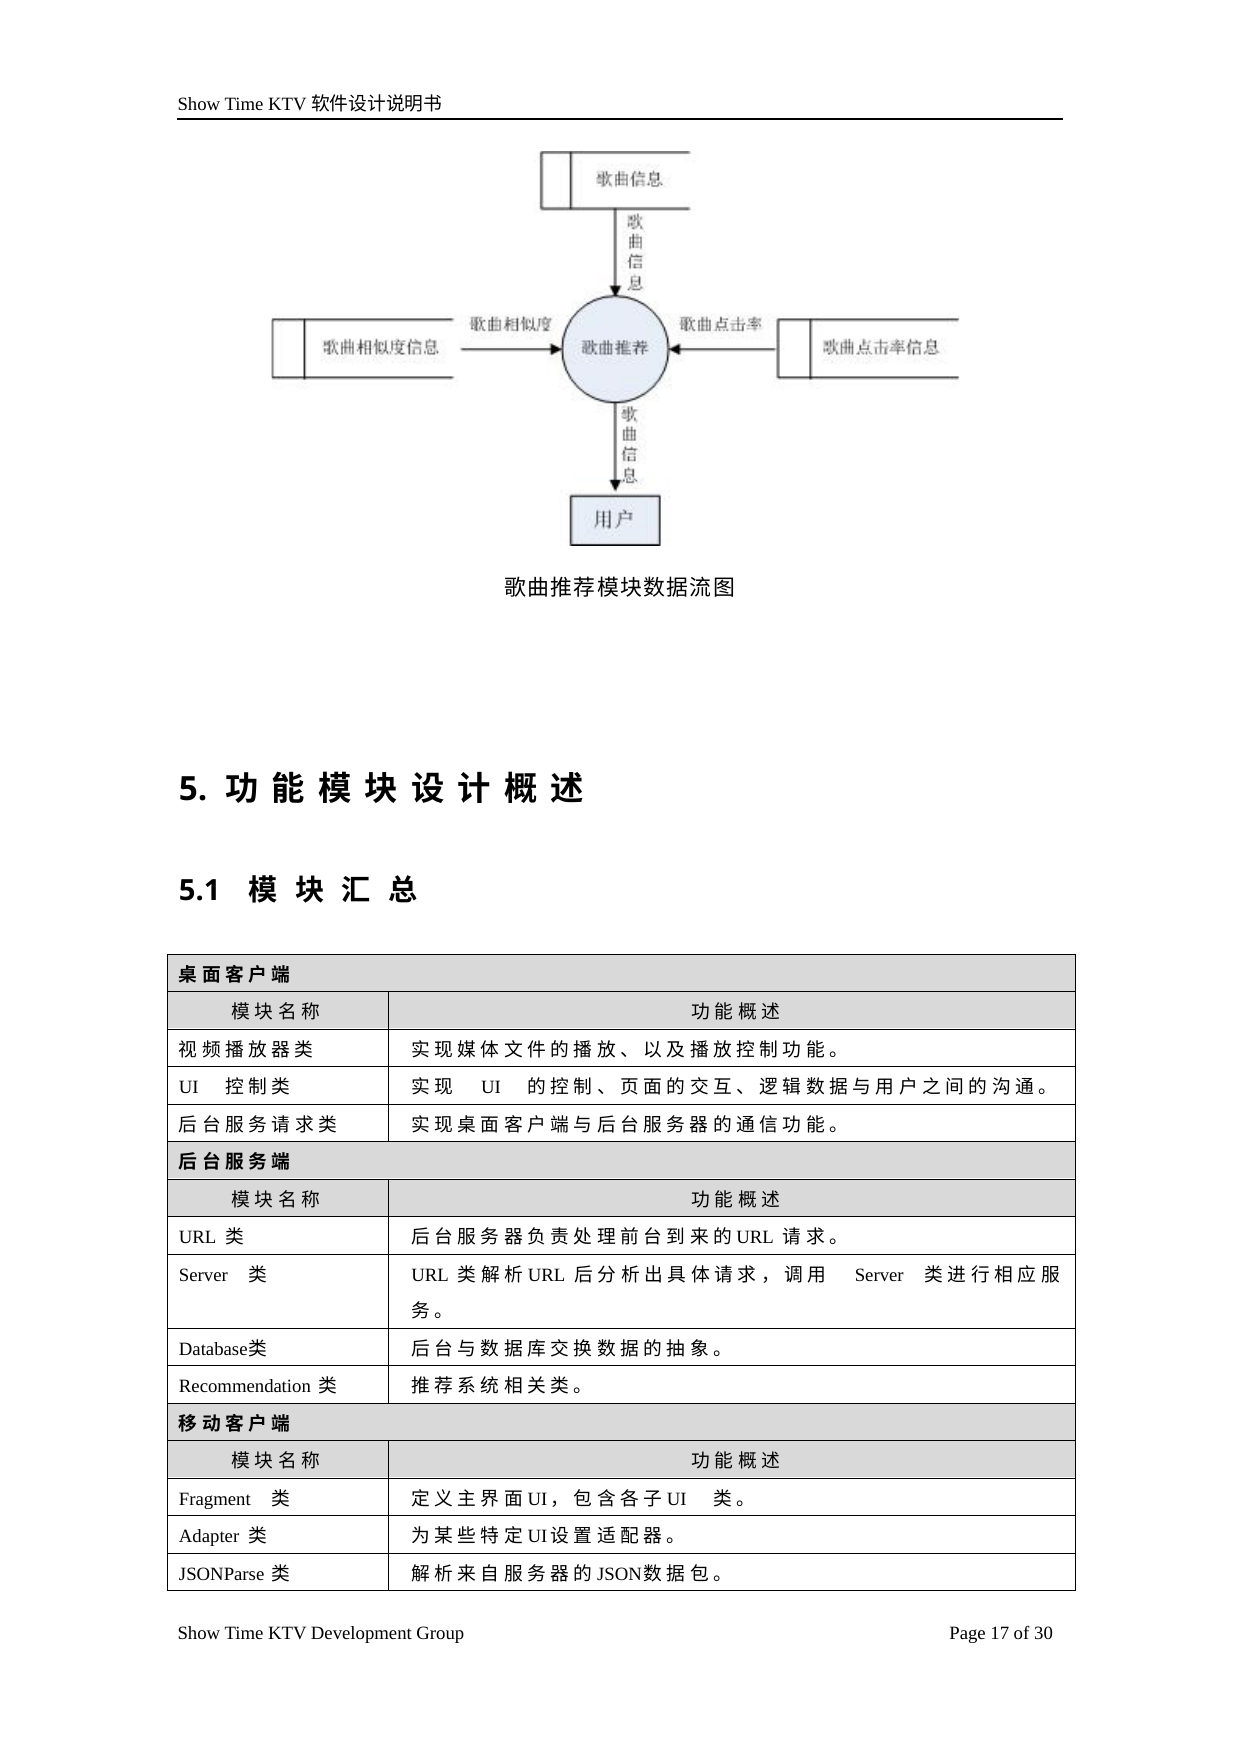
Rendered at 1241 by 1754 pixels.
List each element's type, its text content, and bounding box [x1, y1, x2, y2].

table_cell URL 类解析URL后分析出具体请求，调用 Server 类进行相应服务。 [389, 1255, 1075, 1327]
table_cell 移动客户端 [168, 1404, 1075, 1440]
table_cell Recommendation类 [168, 1366, 388, 1402]
table_cell 实现 UI 的控制、页面的交互、逻辑数据与用户之间的沟通。 [389, 1067, 1075, 1103]
subtitle 5. 功能模块设计概述 [179, 749, 1061, 822]
table_cell 功能概述 [389, 1441, 1075, 1477]
subtitle 5.1 模块汇总 [179, 851, 1061, 924]
table_cell 解析来自服务器的JSON数据包。 [389, 1554, 1075, 1590]
table_cell Adapter类 [168, 1516, 388, 1552]
table_cell 模块名称 [168, 1180, 388, 1216]
table_cell Server 类 [168, 1255, 388, 1327]
table_cell 功能概述 [389, 992, 1075, 1028]
table_header 桌面客户端 [168, 955, 1075, 991]
text 歌曲推荐模块数据流图 [179, 567, 1061, 603]
table_cell JSONParse类 [168, 1554, 388, 1590]
table_cell 定义主界面UI，包含各子UI 类。 [389, 1479, 1075, 1515]
table_cell 后台服务端 [168, 1142, 1075, 1178]
table_cell 视频播放器类 [168, 1030, 388, 1066]
table_cell 实现桌面客户端与后台服务器的通信功能。 [389, 1105, 1075, 1141]
table_cell 后台与数据库交换数据的抽象。 [389, 1329, 1075, 1365]
table_cell 推荐系统相关类。 [389, 1366, 1075, 1402]
table_cell UI 控制类 [168, 1067, 388, 1103]
table_cell 功能概述 [389, 1180, 1075, 1216]
table_cell 模块名称 [168, 992, 388, 1028]
table_cell 后台服务器负责处理前台到来的URL请求。 [389, 1217, 1075, 1253]
table_cell Database类 [168, 1329, 388, 1365]
table_cell 为某些特定UI设置适配器。 [389, 1516, 1075, 1552]
picture [271, 151, 960, 546]
table_cell 实现媒体文件的播放、以及播放控制功能。 [389, 1030, 1075, 1066]
table_cell Fragment类 [168, 1479, 388, 1515]
table_cell URL类 [168, 1217, 388, 1253]
table_cell 模块名称 [168, 1441, 388, 1477]
table_cell 后台服务请求类 [168, 1105, 388, 1141]
